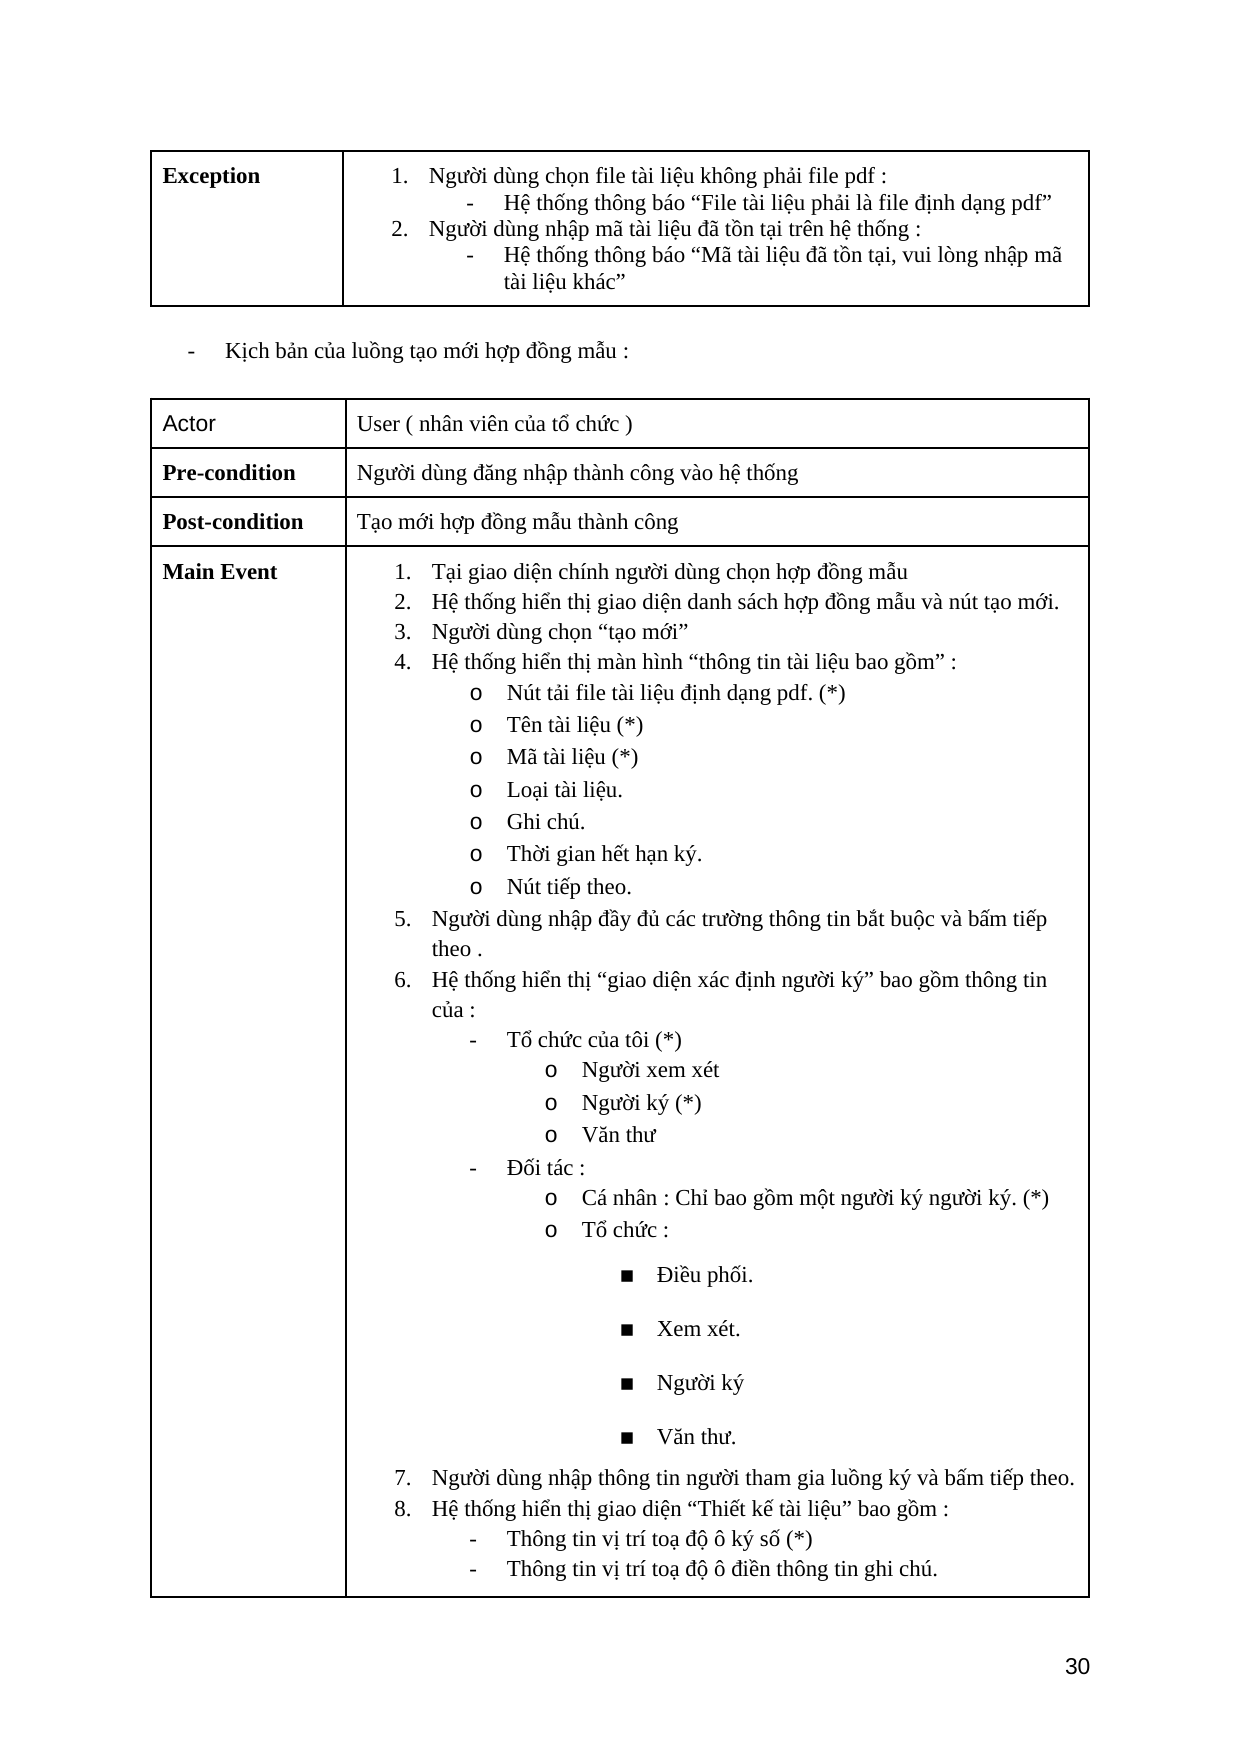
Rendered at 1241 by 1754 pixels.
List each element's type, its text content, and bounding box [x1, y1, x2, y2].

list Kịch bản của luồng tạo mới hợp đồng mẫu : [187, 337, 1090, 363]
